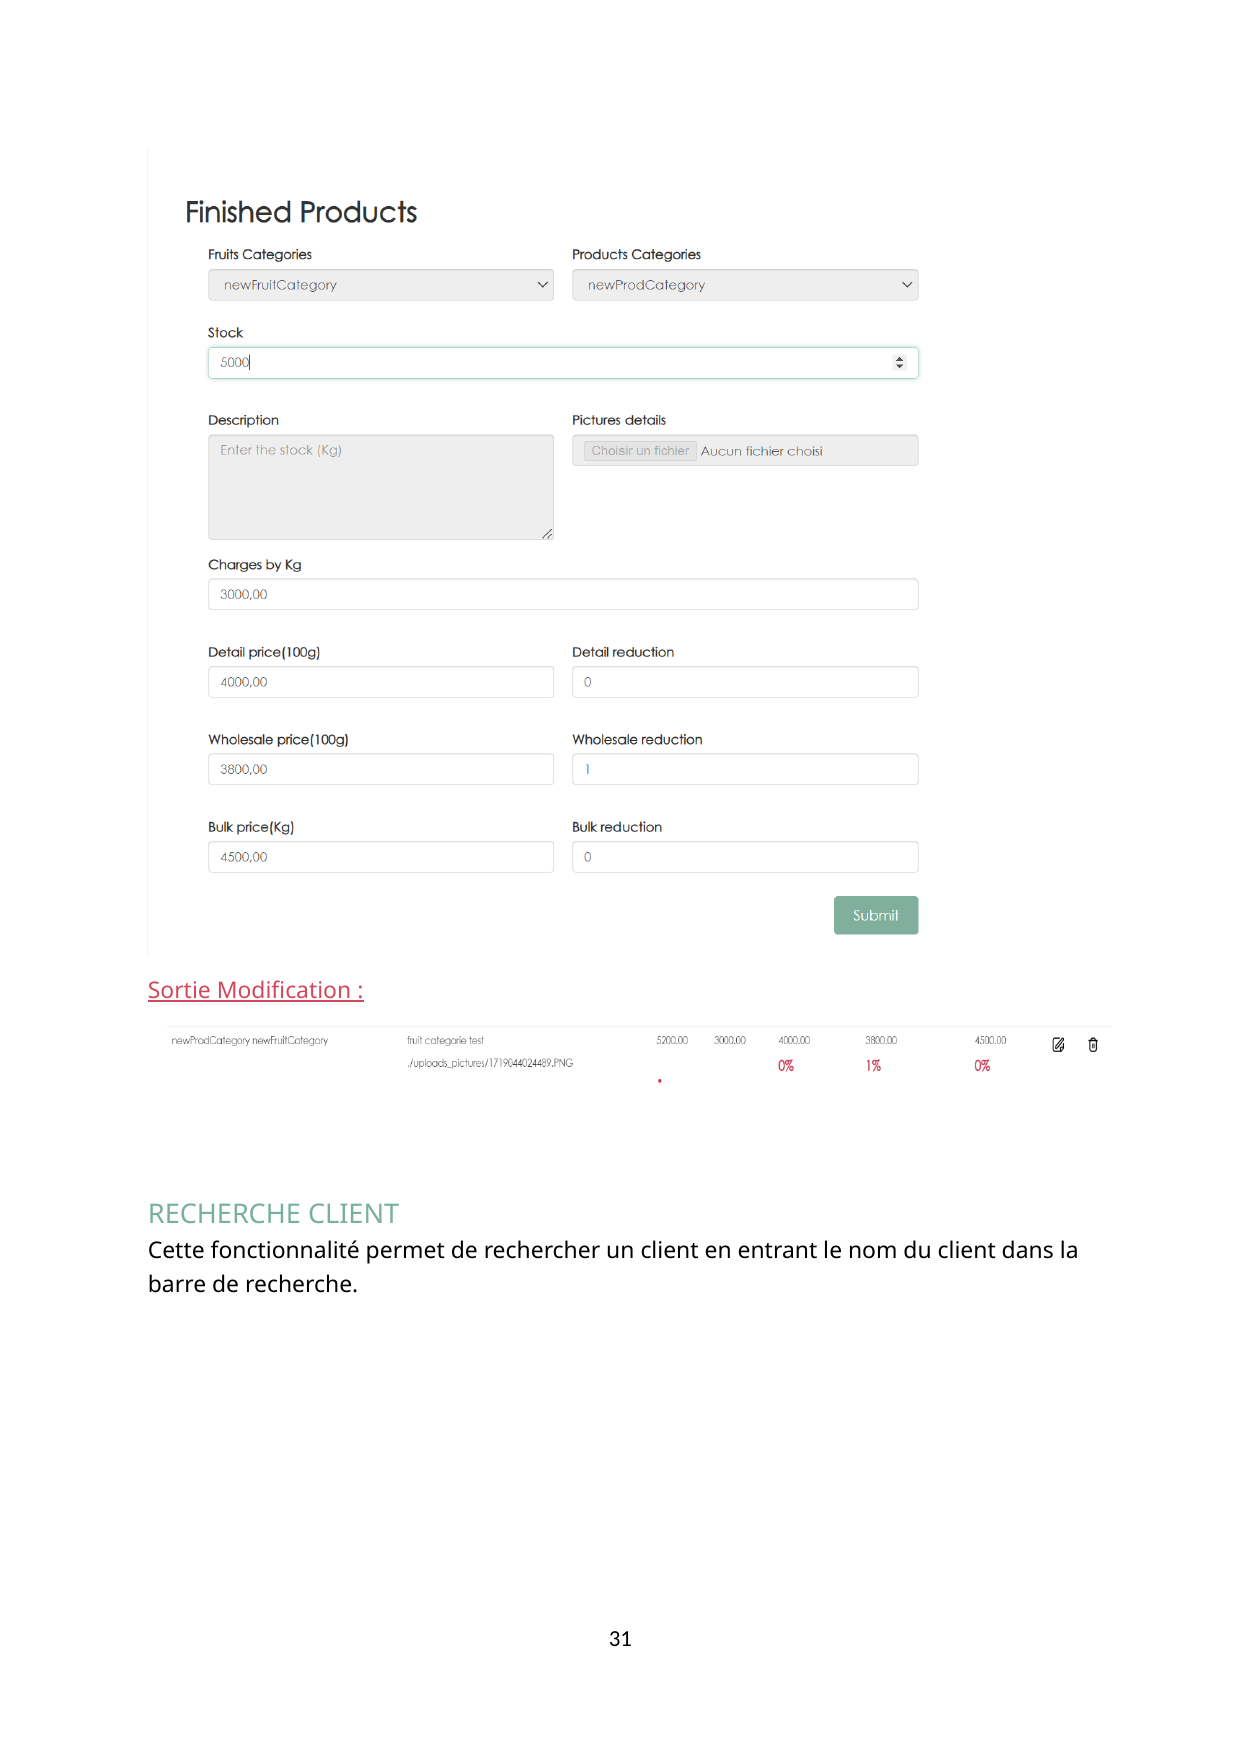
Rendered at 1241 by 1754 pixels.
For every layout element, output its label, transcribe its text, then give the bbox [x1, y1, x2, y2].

picture [147, 147, 1093, 956]
picture [147, 1024, 1123, 1125]
subtitle RECHERCHE CLIENT [148, 1194, 1093, 1231]
text Sortie Modification : [148, 974, 1093, 1005]
text Cette fonctionnalité permet de rechercher un client en entrant le nom du client dans la barre de recherche. [148, 1234, 1093, 1299]
